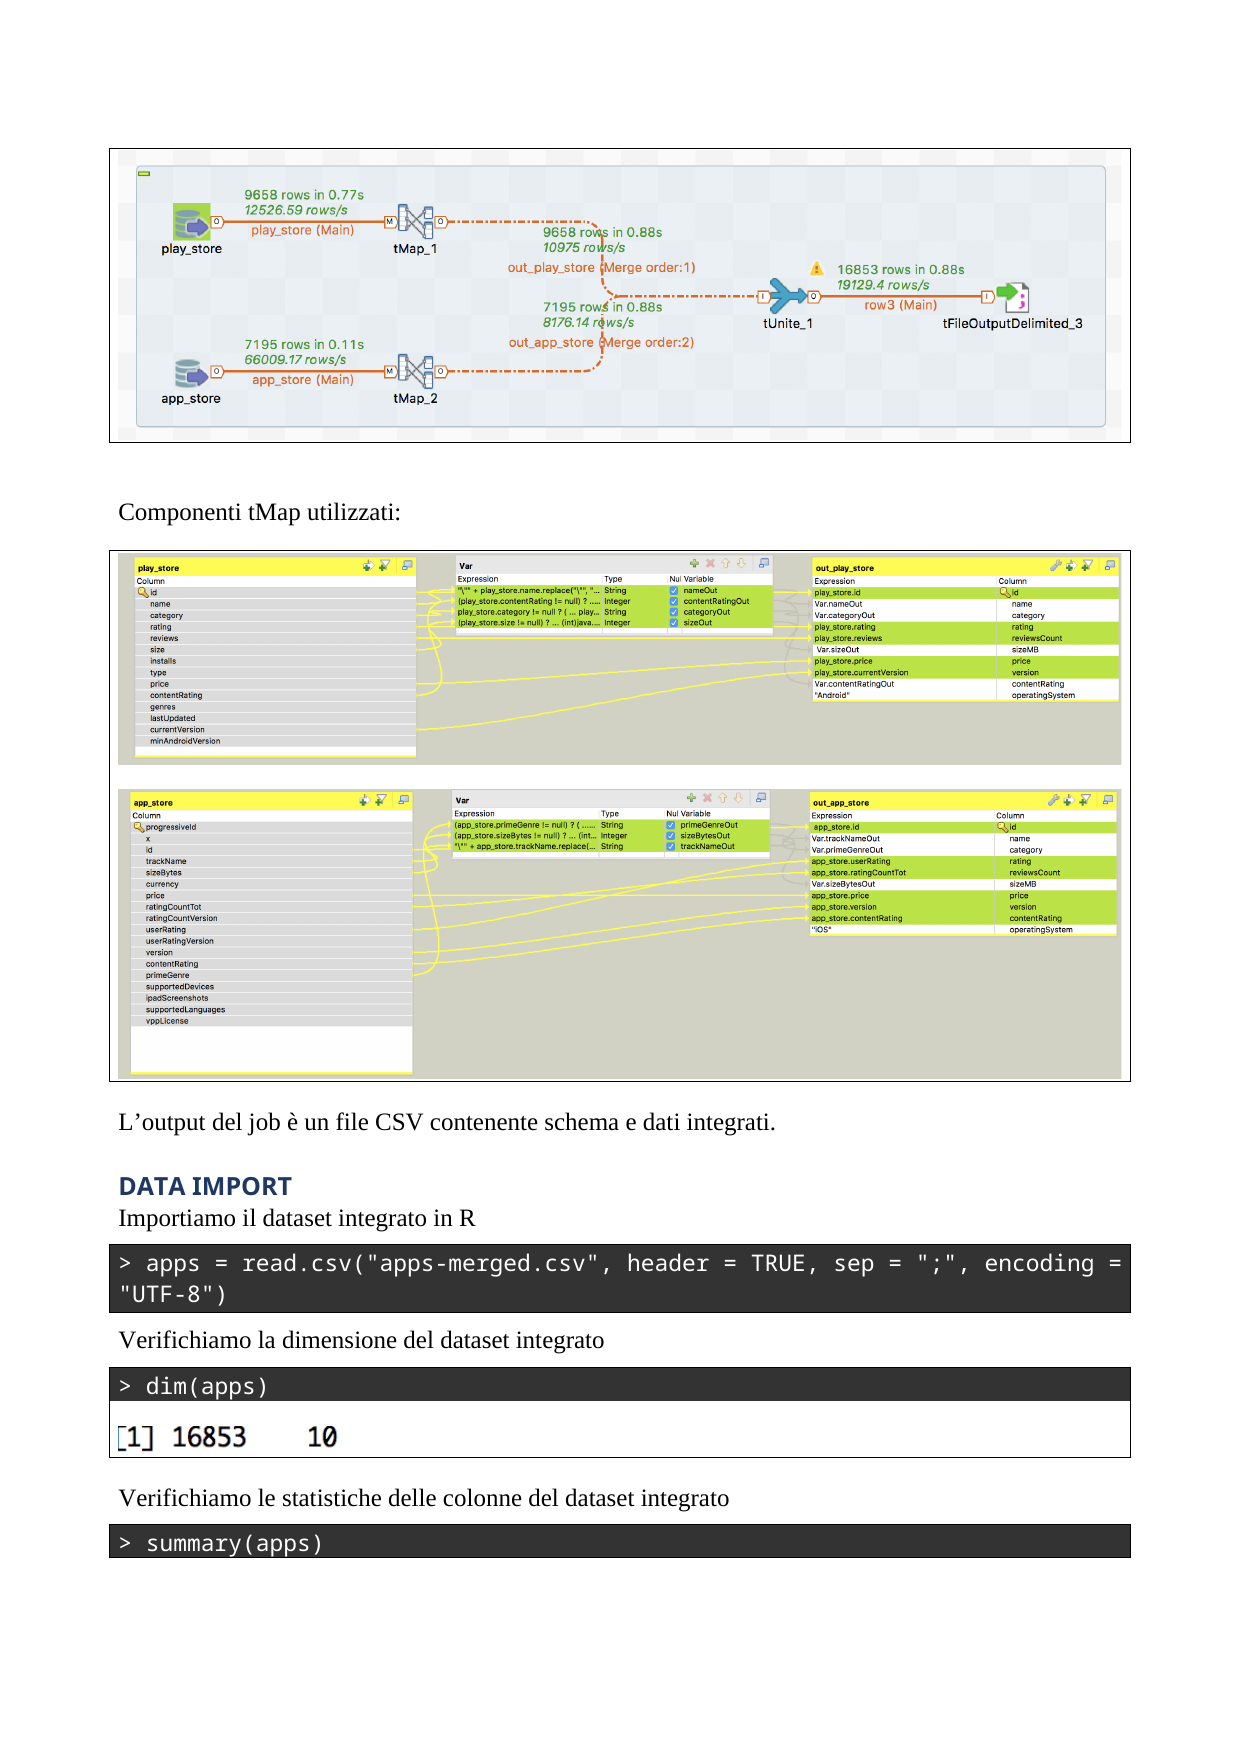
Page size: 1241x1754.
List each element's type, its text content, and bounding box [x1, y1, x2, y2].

text Componenti tMap utilizzati: [118, 497, 1122, 525]
text L’output del job è un file CSV contenente schema e dati integrati. [118, 1107, 1122, 1136]
text Verifichiamo le statistiche delle colonne del dataset integrato [118, 1483, 1122, 1512]
picture [118, 789, 1122, 1079]
text > dim(apps) [110, 1368, 1130, 1401]
picture [118, 1426, 352, 1453]
text > apps = read.csv("apps-merged.csv", header = TRUE, sep = ";", encoding = "UTF-8") [110, 1245, 1130, 1312]
text Verifichiamo la dimensione del dataset integrato [118, 1325, 1122, 1354]
picture [118, 150, 1122, 440]
picture [118, 553, 1122, 765]
text > summary(apps) [110, 1525, 1130, 1557]
subtitle DATA IMPORT [118, 1169, 1122, 1203]
text Importiamo il dataset integrato in R [118, 1203, 1122, 1232]
